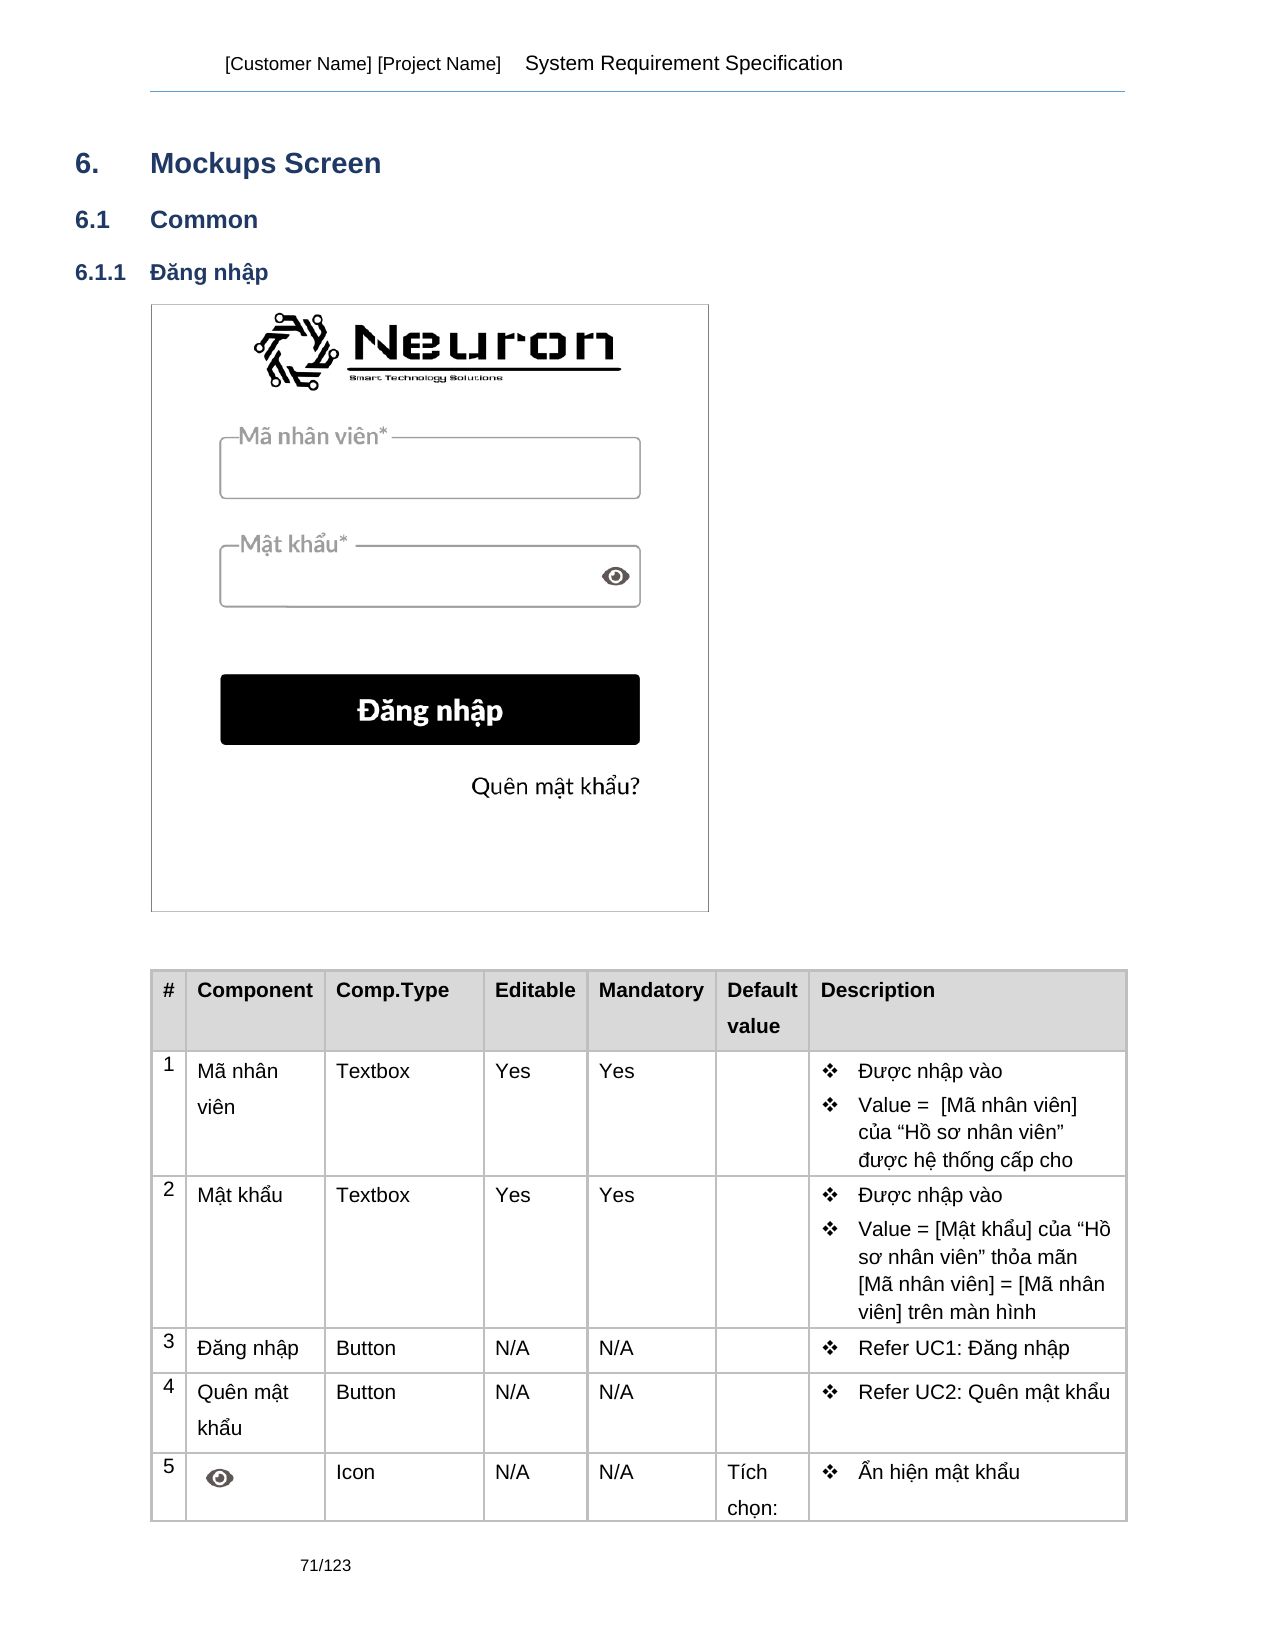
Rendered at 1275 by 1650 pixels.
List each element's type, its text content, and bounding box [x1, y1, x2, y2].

table_cell N/A [485, 1374, 586, 1452]
table_cell Mật khẩu [187, 1177, 324, 1327]
table_cell Đăng nhập [187, 1329, 324, 1372]
table_cell Textbox [326, 1052, 483, 1175]
table_cell Yes [589, 1177, 715, 1327]
table_cell N/A [485, 1454, 586, 1520]
table_cell 1 [153, 1052, 185, 1175]
table_cell [717, 1329, 808, 1372]
table_cell Yes [589, 1052, 715, 1175]
table_cell Icon [326, 1454, 483, 1520]
picture [197, 1460, 241, 1496]
table_cell N/A [589, 1329, 715, 1372]
table_header Mandatory [589, 972, 715, 1050]
table_cell 4 [153, 1374, 185, 1452]
table_cell Refer UC1: Đăng nhập [810, 1329, 1125, 1372]
table_cell 5 [153, 1454, 185, 1520]
table_cell [717, 1052, 808, 1175]
table_cell 3 [153, 1329, 185, 1372]
table_header Comp.Type [326, 972, 483, 1050]
table_cell Được nhập vào Value = [Mật khẩu] của “Hồ sơ nhân viên” thỏa mãn [Mã nhân viên] = [Mã nhân viên] trên màn hình [810, 1177, 1125, 1327]
table_header Default value [717, 972, 808, 1050]
table_cell [717, 1374, 808, 1452]
table_cell Yes [485, 1177, 586, 1327]
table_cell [717, 1454, 808, 1520]
table_cell Button [326, 1374, 483, 1452]
table_cell N/A [485, 1329, 586, 1372]
table_header Component [187, 972, 324, 1050]
table_header Description [810, 972, 1125, 1050]
table_cell Yes [485, 1052, 586, 1175]
subtitle Common [75, 205, 1125, 234]
subtitle Mockups Screen [75, 146, 1125, 180]
table_cell 2 [153, 1177, 185, 1327]
table_cell Quên mật khẩu [187, 1374, 324, 1452]
subtitle Đăng nhập [75, 259, 1125, 285]
table_header Editable [485, 972, 586, 1050]
table_cell [717, 1177, 808, 1327]
table_cell Được nhập vào Value = [Mã nhân viên] của “Hồ sơ nhân viên” được hệ thống cấp cho [810, 1052, 1125, 1175]
table_cell N/A [589, 1454, 715, 1520]
table_cell Button [326, 1329, 483, 1372]
table_cell Textbox [326, 1177, 483, 1327]
picture [150, 297, 715, 915]
table_header # [153, 972, 185, 1050]
table_cell [187, 1454, 324, 1520]
table_cell N/A [589, 1374, 715, 1452]
table_cell Refer UC2: Quên mật khẩu [810, 1374, 1125, 1452]
table_cell Ẩn hiện mật khẩu [810, 1454, 1125, 1520]
table_cell Mã nhân viên [187, 1052, 324, 1175]
